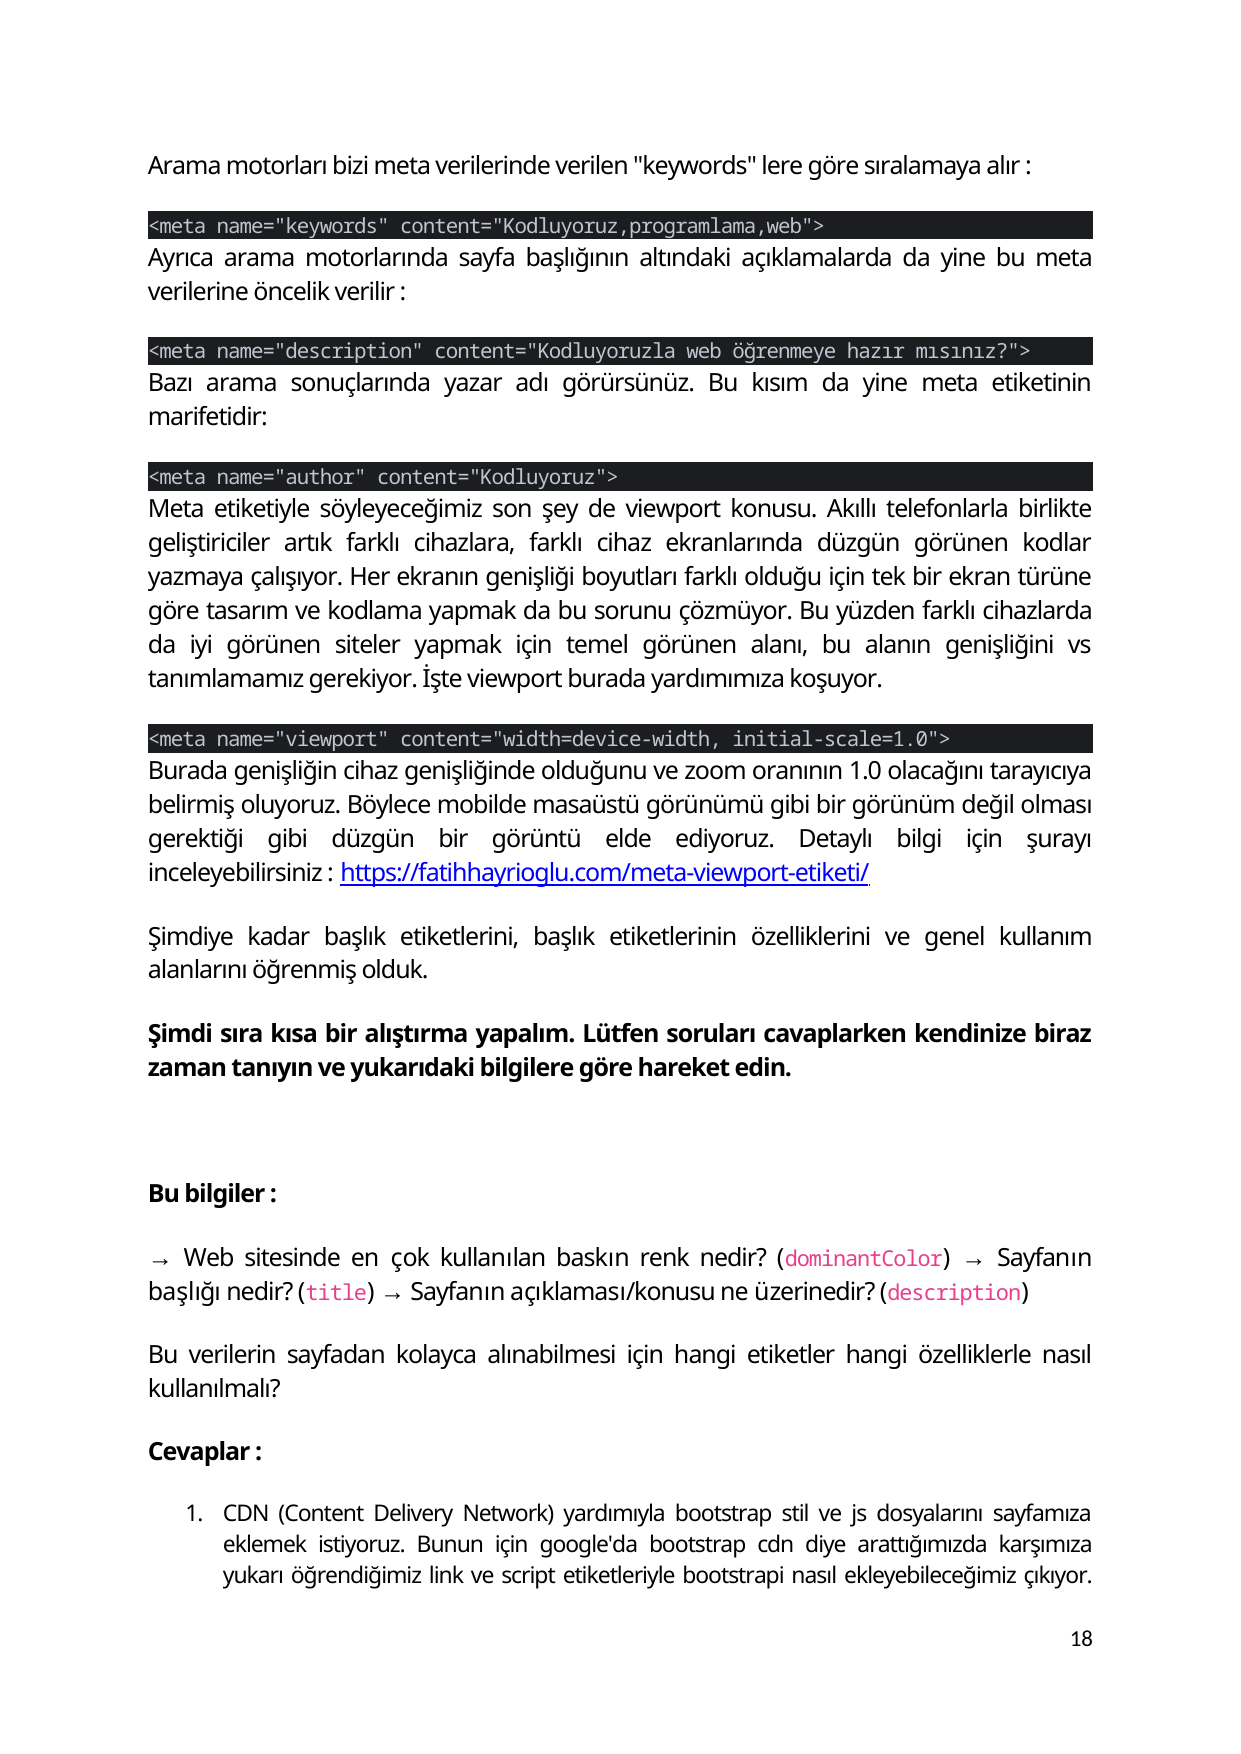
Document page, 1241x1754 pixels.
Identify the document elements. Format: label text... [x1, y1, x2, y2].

text → Web sitesinde en çok kullanılan baskın renk nedir? (dominantColor) → Sayfanın başlığı nedir? (title) → Sayfanın açıklaması/konusu ne üzerinedir? (description) [148, 1239, 1093, 1307]
text <meta name="description" content="Kodluyoruzla web öğrenmeye hazır mısınız?"> [148, 337, 1093, 365]
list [185, 1497, 1093, 1591]
text Arama motorları bizi meta verilerinde verilen "keywords" lere göre sıralamaya alır : [148, 148, 1093, 182]
text Bu verilerin sayfadan kolayca alınabilmesi için hangi etiketler hangi özelliklerle nasıl kullanılmalı? [148, 1336, 1093, 1404]
text Bu bilgiler : [148, 1176, 1093, 1210]
text Şimdi sıra kısa bir alıştırma yapalım. Lütfen soruları cavaplarken kendinize biraz zaman tanıyın ve yukarıdaki bilgilere göre hareket edin. [148, 1015, 1093, 1083]
text <meta name="keywords" content="Kodluyoruz,programlama,web"> [148, 211, 1093, 239]
text Şimdiye kadar başlık etiketlerini, başlık etiketlerinin özelliklerini ve genel kullanım alanlarını öğrenmiş olduk. [148, 918, 1093, 986]
text Cevaplar : [148, 1434, 1093, 1468]
text <meta name="author" content="Kodluyoruz"> [148, 462, 1093, 491]
text Meta etiketiyle söyleyeceğimiz son şey de viewport konusu. Akıllı telefonlarla birlikte geliştiriciler artık farklı cihazlara, farklı cihaz ekranlarında düzgün görünen kodlar yazmaya çalışıyor. Her ekranın genişliği boyutları farklı olduğu için tek bir ekran türüne göre tasarım ve kodlama yapmak da bu sorunu çözmüyor. Bu yüzden farklı cihazlarda da iyi görünen siteler yapmak için temel görünen alanı, bu alanın genişliğini vs tanımlamamız gerekiyor. İşte viewport burada yardımımıza koşuyor. [148, 491, 1093, 695]
text Bazı arama sonuçlarında yazar adı görürsünüz. Bu kısım da yine meta etiketinin marifetidir: [148, 365, 1093, 433]
text Burada genişliğin cihaz genişliğinde olduğunu ve zoom oranının 1.0 olacağını tarayıcıya belirmiş oluyoruz. Böylece mobilde masaüstü görünümü gibi bir görünüm değil olması gerektiği gibi düzgün bir görüntü elde ediyoruz. Detaylı bilgi için şurayı inceleyebilirsiniz : https://fatihhayrioglu.com/meta-viewport-etiketi/ [148, 753, 1093, 889]
text <meta name="viewport" content="width=device-width, initial-scale=1.0"> [148, 724, 1093, 753]
text Ayrıca arama motorlarında sayfa başlığının altındaki açıklamalarda da yine bu meta verilerine öncelik verilir : [148, 239, 1093, 307]
